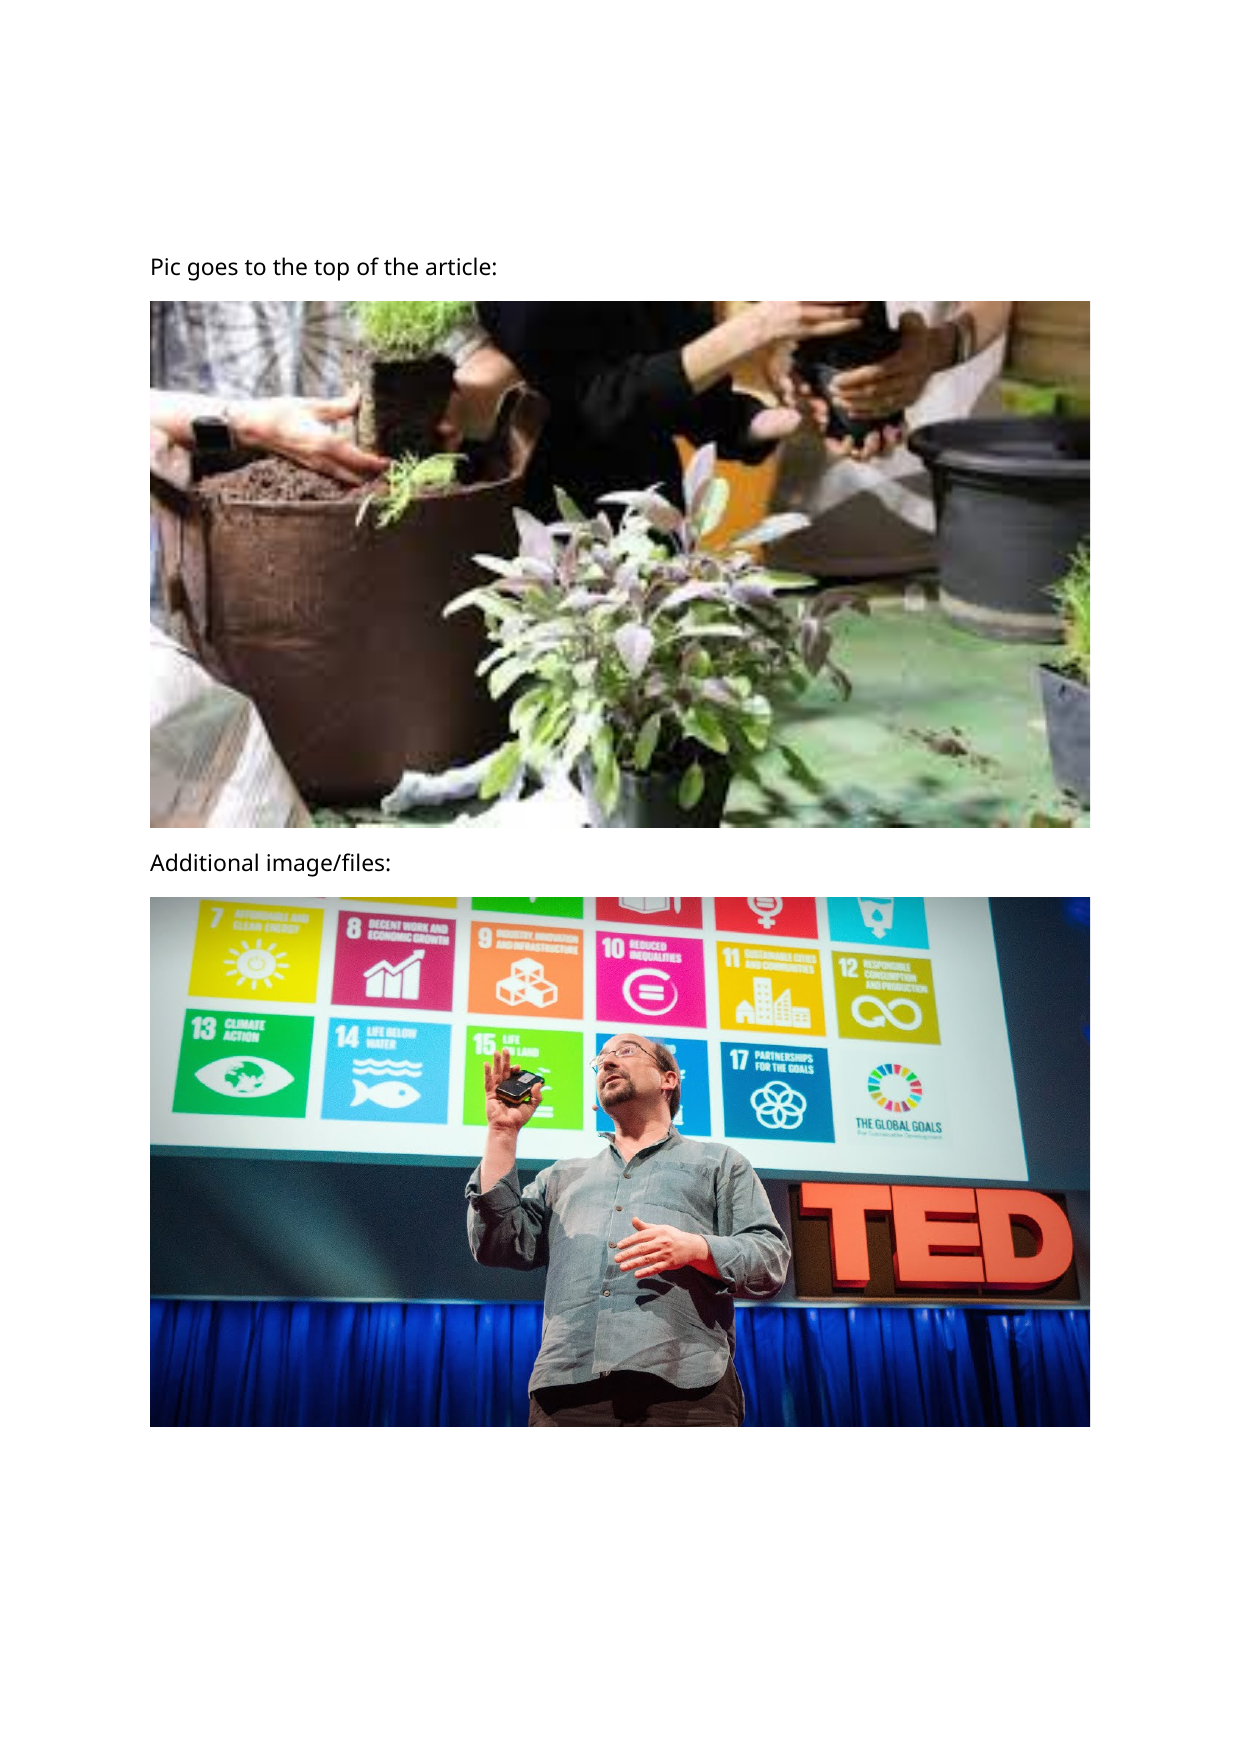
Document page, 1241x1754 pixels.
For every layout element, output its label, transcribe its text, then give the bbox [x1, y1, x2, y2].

picture [150, 301, 1091, 828]
picture [150, 897, 1091, 1427]
text Pic goes to the top of the article: [150, 251, 1090, 282]
text Additional image/files: [150, 847, 1090, 878]
